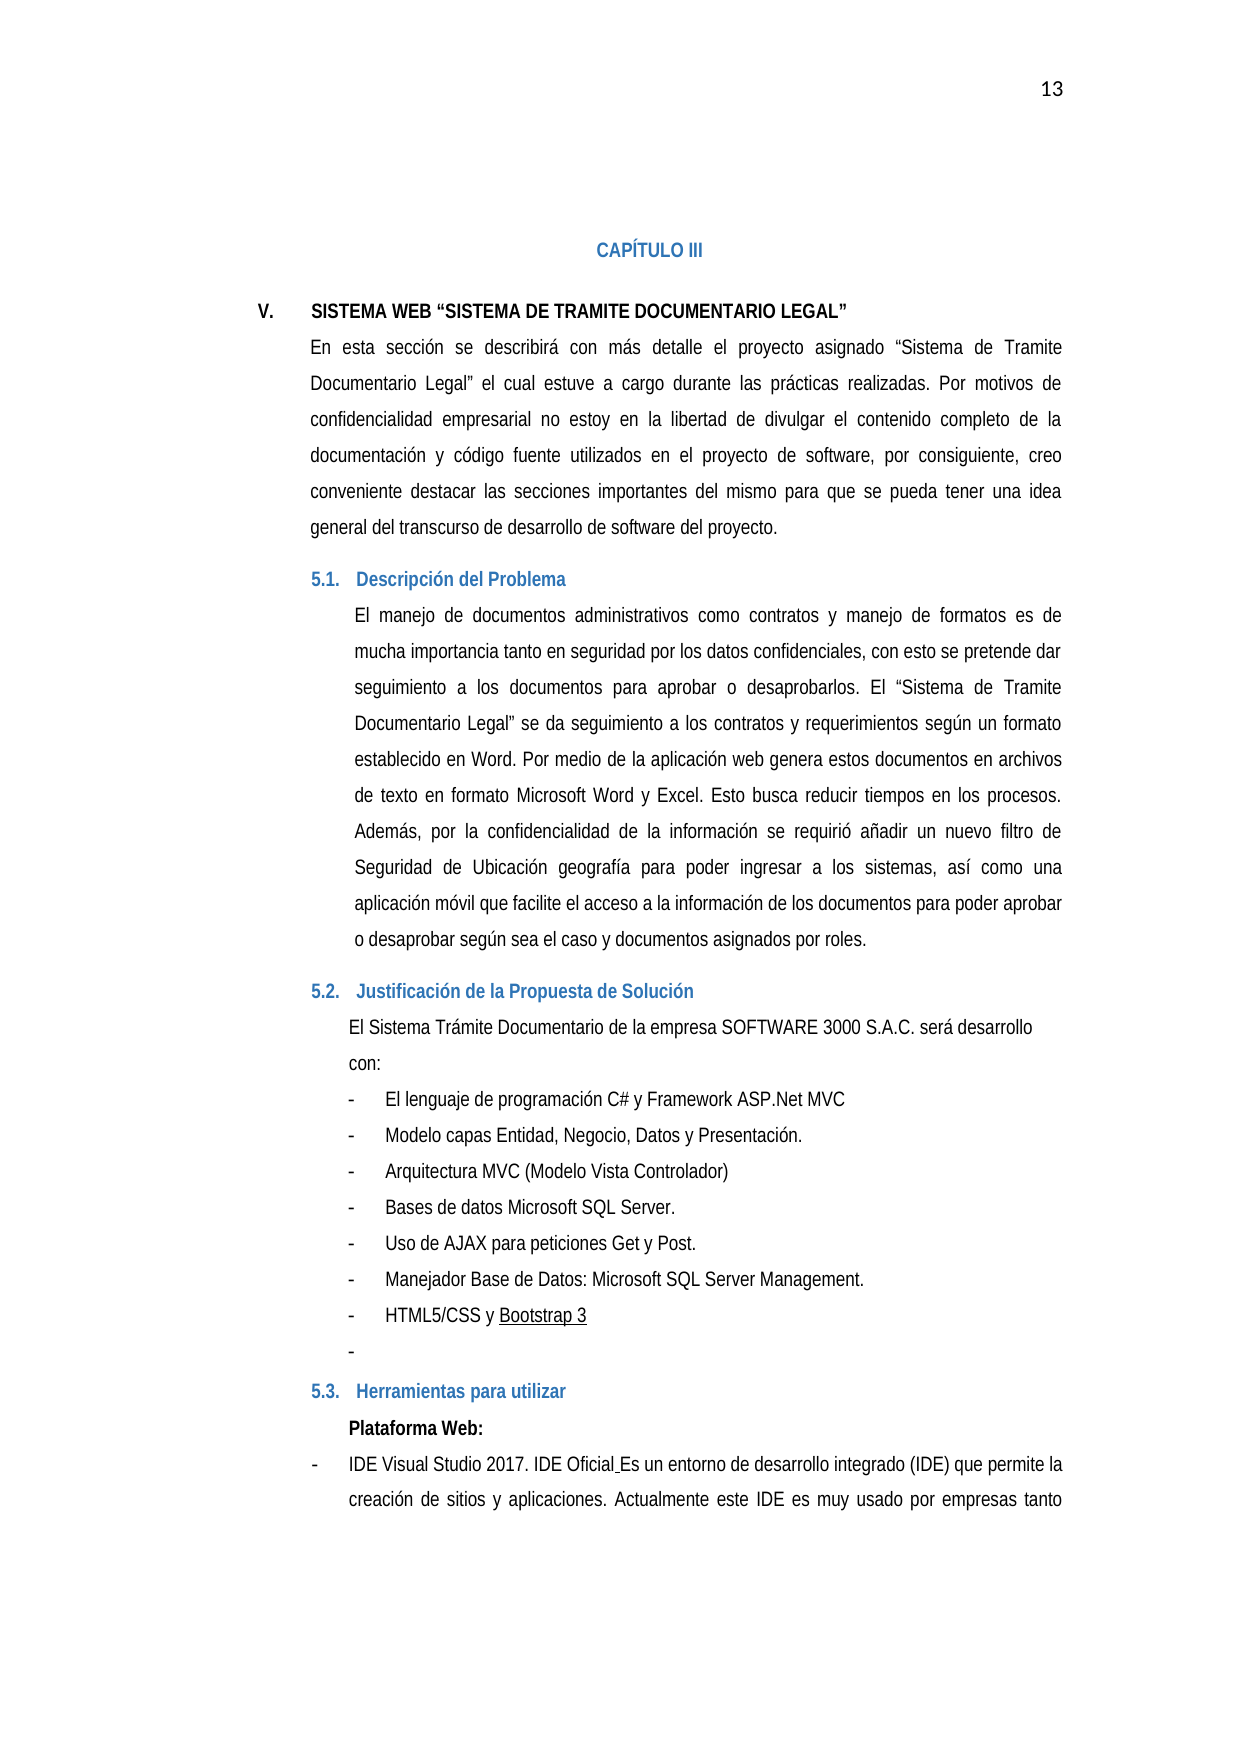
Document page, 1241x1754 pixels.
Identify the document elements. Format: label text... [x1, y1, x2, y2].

list HTML5/CSS y Bootstrap 3 [348, 1303, 1063, 1327]
list Herramientas para utilizar [311, 1379, 1063, 1403]
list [311, 1451, 1063, 1511]
list Justificación de la Propuesta de Solución [311, 979, 1063, 1003]
list Modelo capas Entidad, Negocio, Datos y Presentación. [348, 1123, 1063, 1147]
list En esta sección se describirá con más detalle el proyecto asignado “Sistema de Tramite Documentario Legal” el cual estuve a cargo durante las prácticas realizadas. Por motivos de confidencialidad empresarial no estoy en la libertad de divulgar el contenido completo de la documentación y código fuente utilizados en el proyecto de software, por consiguiente, creo conveniente destacar las secciones importantes del mismo para que se pueda tener una idea general del transcurso de desarrollo de software del proyecto. [310, 335, 1063, 539]
list El manejo de documentos administrativos como contratos y manejo de formatos es de mucha importancia tanto en seguridad por los datos confidenciales, con esto se pretende dar seguimiento a los documentos para aprobar o desaprobarlos. El “Sistema de Tramite Documentario Legal” se da seguimiento a los contratos y requerimientos según un formato establecido en Word. Por medio de la aplicación web genera estos documentos en archivos de texto en formato Microsoft Word y Excel. Esto busca reducir tiempos en los procesos. Además, por la confidencialidad de la información se requirió añadir un nuevo filtro de Seguridad de Ubicación geografía para poder ingresar a los sistemas, así como una aplicación móvil que facilite el acceso a la información de los documentos para poder aprobar o desaprobar según sea el caso y documentos asignados por roles. [354, 603, 1063, 951]
list Bases de datos Microsoft SQL Server. [348, 1195, 1063, 1219]
list Uso de AJAX para peticiones Get y Post. [348, 1231, 1063, 1255]
list El Sistema Trámite Documentario de la empresa SOFTWARE 3000 S.A.C. será desarrollo con: [349, 1015, 1063, 1075]
list Plataforma Web: [349, 1415, 1063, 1439]
list SISTEMA WEB “SISTEMA DE TRAMITE DOCUMENTARIO LEGAL” [274, 299, 1063, 323]
list Arquitectura MVC (Modelo Vista Controlador) [348, 1159, 1063, 1183]
text CAPÍTULO III [236, 238, 1063, 262]
list Descripción del Problema [311, 567, 1063, 591]
list Manejador Base de Datos: Microsoft SQL Server Management. [348, 1267, 1063, 1291]
list El lenguaje de programación C# y Framework ASP.Net MVC [348, 1087, 1063, 1111]
